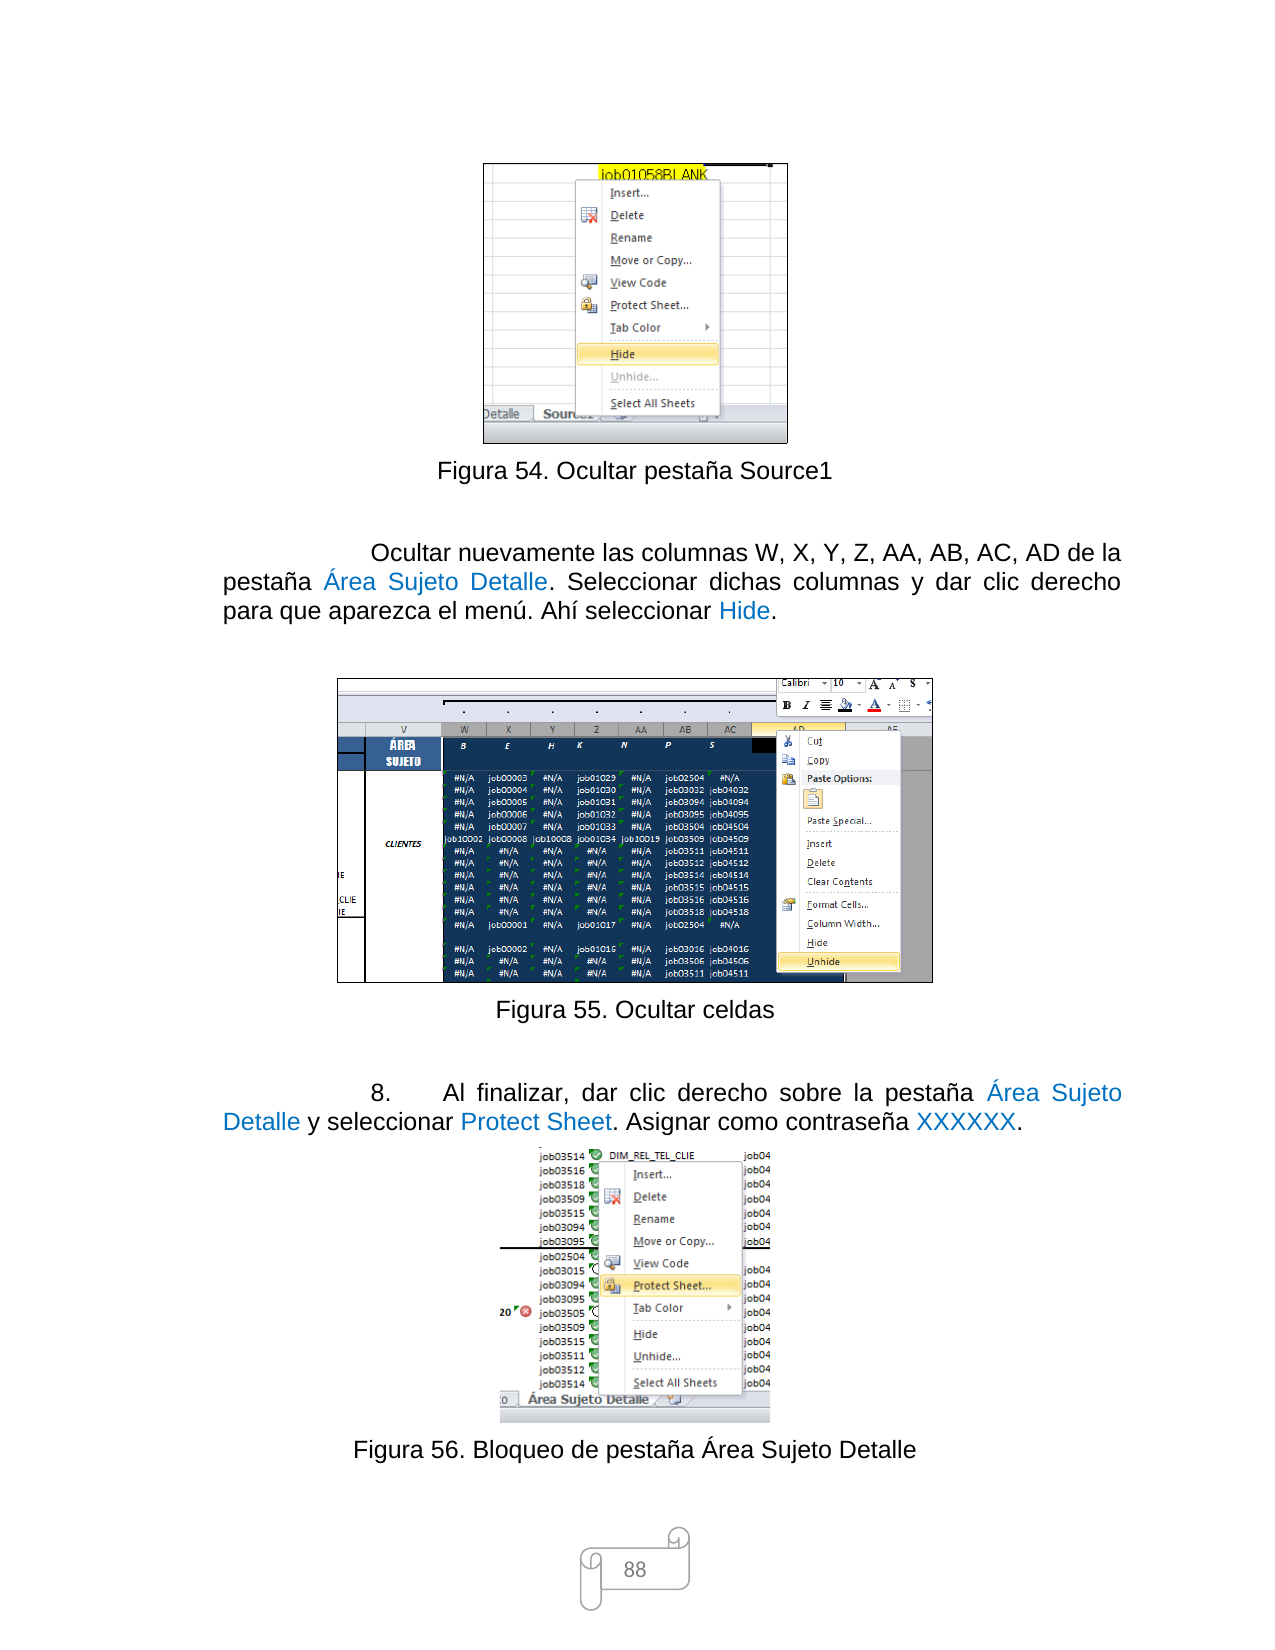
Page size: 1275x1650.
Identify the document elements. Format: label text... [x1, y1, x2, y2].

text Figura 56. Bloqueo de pestaña Área Sujeto Detalle [148, 1435, 1122, 1464]
picture [338, 679, 932, 982]
text Figura 55. Ocultar celdas [148, 995, 1122, 1024]
list Ocultar nuevamente las columnas W, X, Y, Z, AA, AB, AC, AD de la pestaña Área Sujeto Detalle. Seleccionar dichas columnas y dar clic derecho para que aparezca el menú. Ahí seleccionar Hide. [223, 538, 1122, 624]
text Figura 54. Ocultar pestaña Source1 [148, 456, 1122, 484]
list Al finalizar, dar clic derecho sobre la pestaña Área Sujeto Detalle y seleccionar Protect Sheet. Asignar como contraseña XXXXXX. [223, 1078, 1122, 1135]
picture [484, 164, 787, 443]
picture [499, 1147, 771, 1423]
